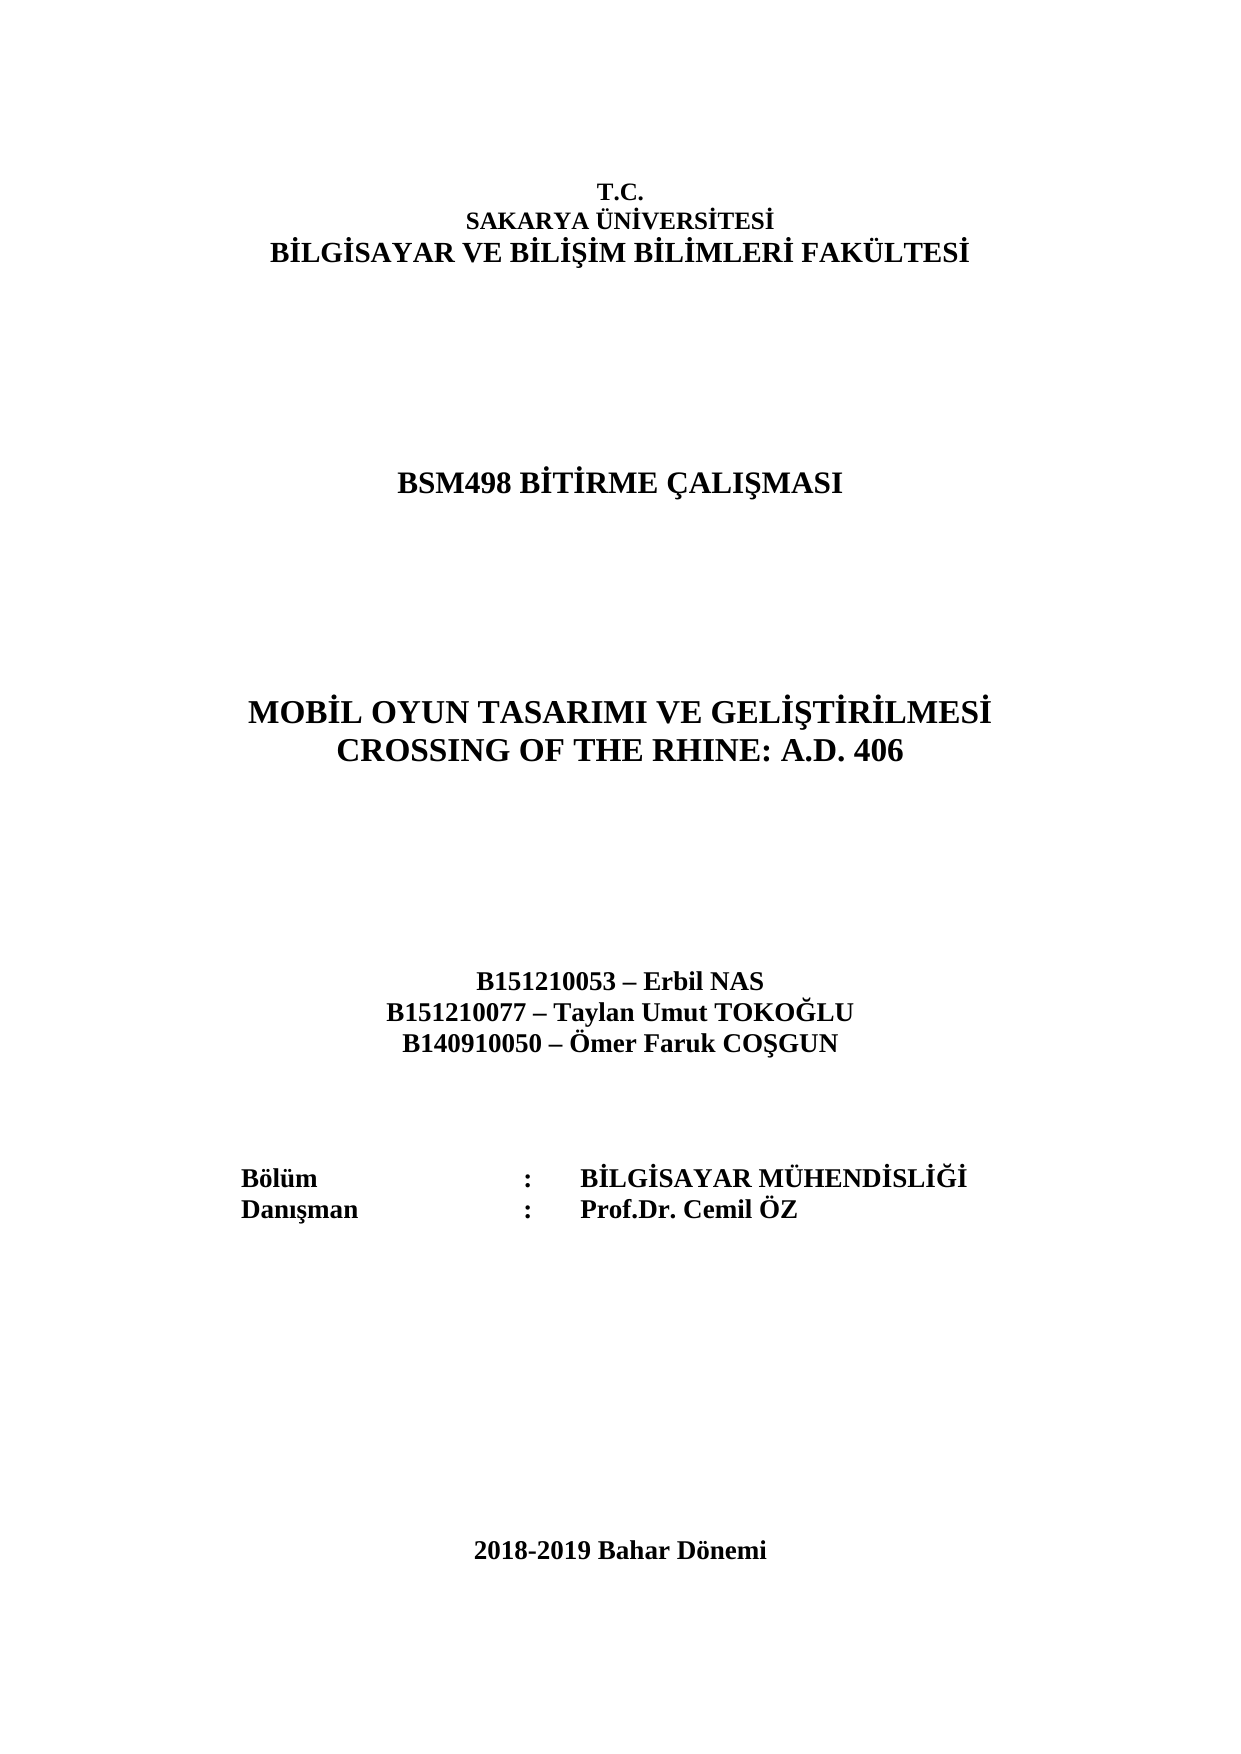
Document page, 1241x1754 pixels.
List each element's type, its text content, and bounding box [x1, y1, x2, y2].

text BSM498 BİTİRME ÇALIŞMASI [192, 464, 1048, 500]
table_header Bölüm Danışman [230, 1162, 512, 1248]
text B140910050 – Ömer Faruk COŞGUN [192, 1027, 1048, 1058]
text B151210077 – Taylan Umut TOKOĞLU [192, 996, 1048, 1027]
table_header BİLGİSAYAR MÜHENDİSLİĞİ Prof.Dr. Cemil ÖZ [569, 1162, 1011, 1248]
text 2018-2019 Bahar Dönemi [192, 1534, 1048, 1566]
text BİLGİSAYAR VE BİLİŞİM BİLİMLERİ FAKÜLTESİ [192, 235, 1048, 268]
text MOBİL OYUN TASARIMI VE GELİŞTİRİLMESİ CROSSING OF THE RHINE: A.D. 406 [192, 692, 1048, 769]
table_header : : [512, 1162, 569, 1248]
text B151210053 – Erbil NAS [192, 965, 1048, 996]
text T.C. [192, 177, 1048, 206]
text SAKARYA ÜNİVERSİTESİ [192, 206, 1048, 235]
